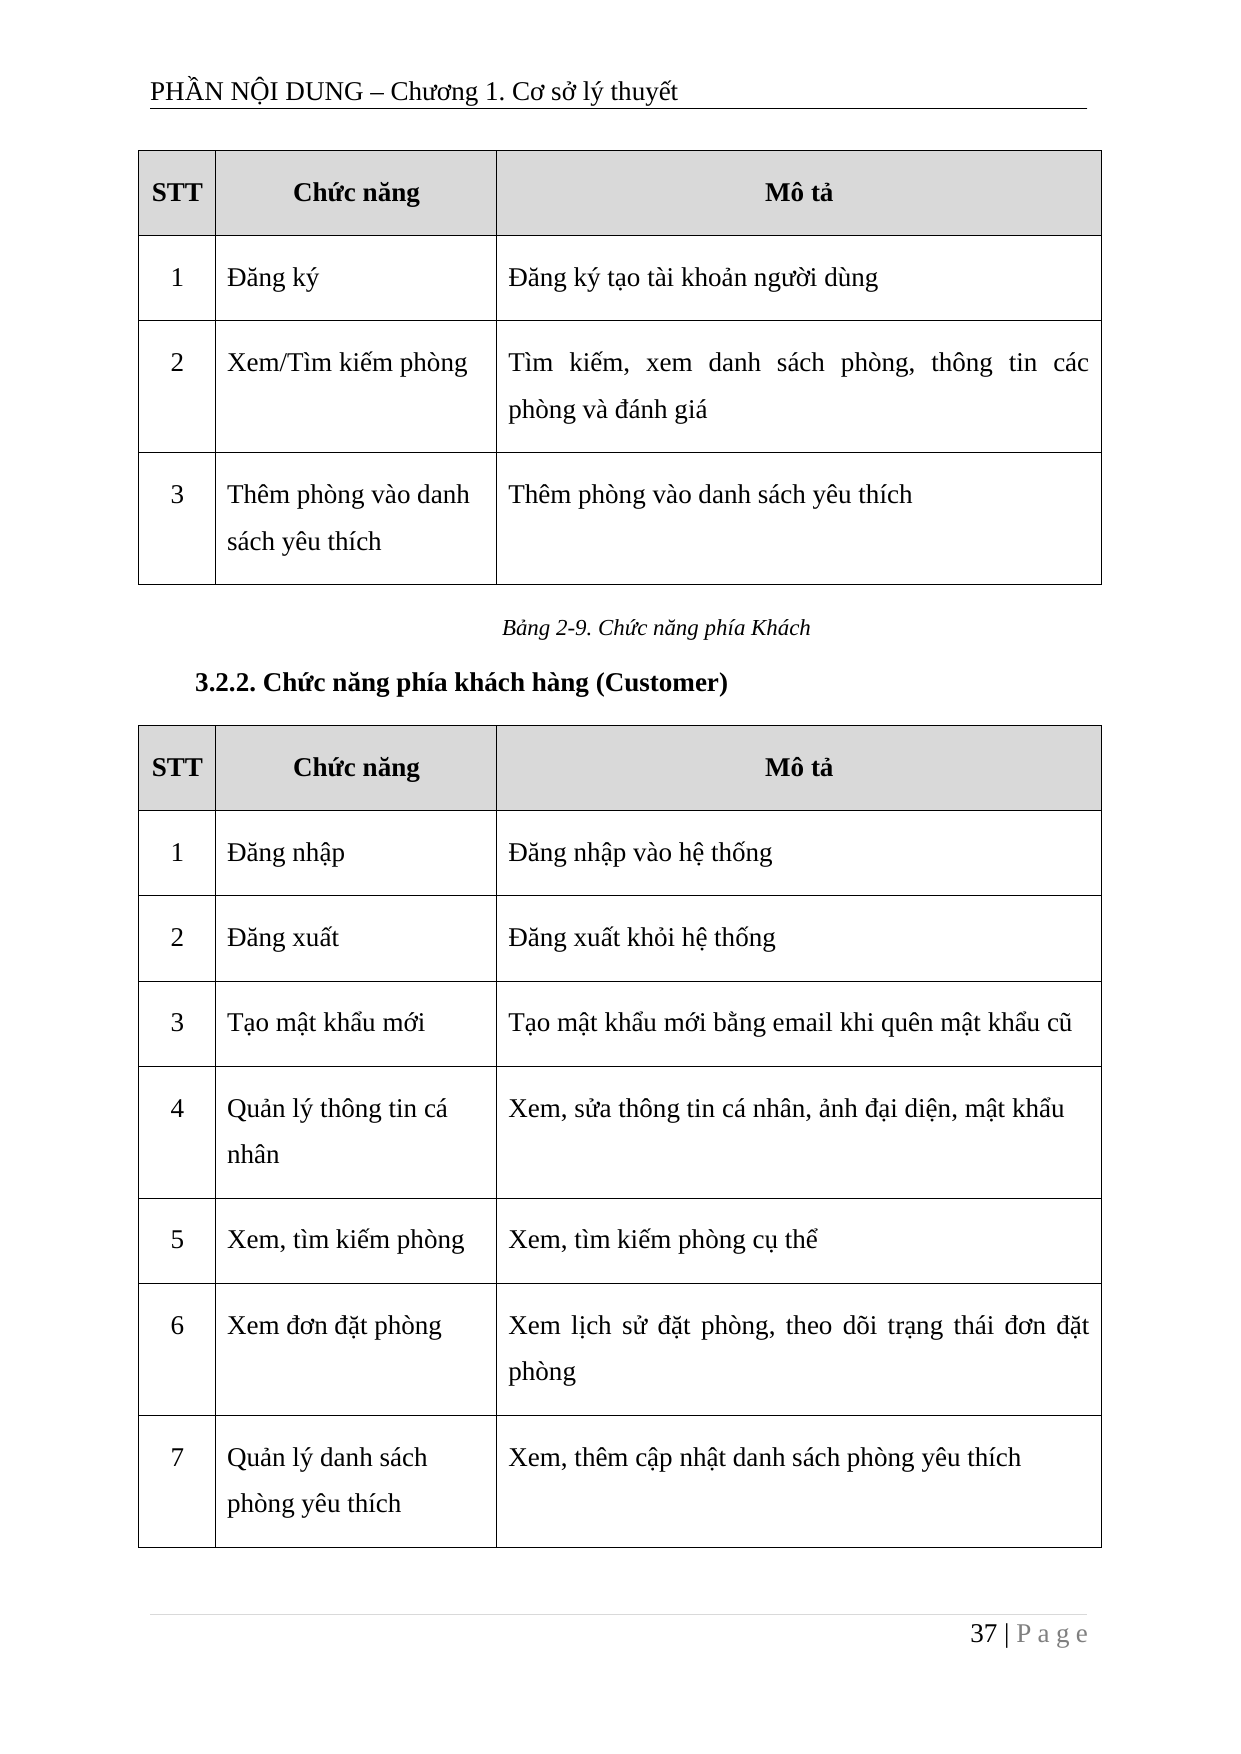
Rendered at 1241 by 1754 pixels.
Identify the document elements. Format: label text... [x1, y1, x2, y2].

table_header Mô tả [497, 726, 1101, 810]
table_cell Đăng nhập vào hệ thống [497, 811, 1101, 895]
table_cell 4 [139, 1067, 215, 1198]
table_header Mô tả [497, 151, 1101, 235]
table_cell 6 [139, 1284, 215, 1415]
table_header STT [139, 151, 215, 235]
table_cell Xem, thêm cập nhật danh sách phòng yêu thích [497, 1416, 1101, 1547]
table_cell Đăng xuất khỏi hệ thống [497, 896, 1101, 981]
table_cell 3 [139, 982, 215, 1066]
table_cell Quản lý danh sách phòng yêu thích [216, 1416, 496, 1547]
table_cell Tạo mật khẩu mới [216, 982, 496, 1066]
table_cell Tìm kiếm, xem danh sách phòng, thông tin các phòng và đánh giá [497, 321, 1101, 452]
table_cell 2 [139, 896, 215, 981]
table_cell 3 [139, 453, 215, 584]
table_cell Đăng xuất [216, 896, 496, 981]
table_header Chức năng [216, 151, 496, 235]
table_cell 1 [139, 236, 215, 320]
table_cell Đăng ký [216, 236, 496, 320]
table_cell Đăng ký tạo tài khoản người dùng [497, 236, 1101, 320]
table_cell Xem lịch sử đặt phòng, theo dõi trạng thái đơn đặt phòng [497, 1284, 1101, 1415]
table_cell Đăng nhập [216, 811, 496, 895]
table_cell Xem, tìm kiếm phòng cụ thể [497, 1199, 1101, 1283]
table_cell Xem/Tìm kiếm phòng [216, 321, 496, 452]
table_header STT [139, 726, 215, 810]
table_cell 7 [139, 1416, 215, 1547]
text 3.2.2. Chức năng phía khách hàng (Customer) [195, 666, 1087, 697]
table_cell 1 [139, 811, 215, 895]
table_cell 2 [139, 321, 215, 452]
table_cell Thêm phòng vào danh sách yêu thích [497, 453, 1101, 584]
table_cell Quản lý thông tin cá nhân [216, 1067, 496, 1198]
table_cell Xem, tìm kiếm phòng [216, 1199, 496, 1283]
table_cell Tạo mật khẩu mới bằng email khi quên mật khẩu cũ [497, 982, 1101, 1066]
table_cell Xem, sửa thông tin cá nhân, ảnh đại diện, mật khẩu [497, 1067, 1101, 1198]
table_cell Thêm phòng vào danh sách yêu thích [216, 453, 496, 584]
table_cell 5 [139, 1199, 215, 1283]
table_header Chức năng [216, 726, 496, 810]
table_cell Xem đơn đặt phòng [216, 1284, 496, 1415]
